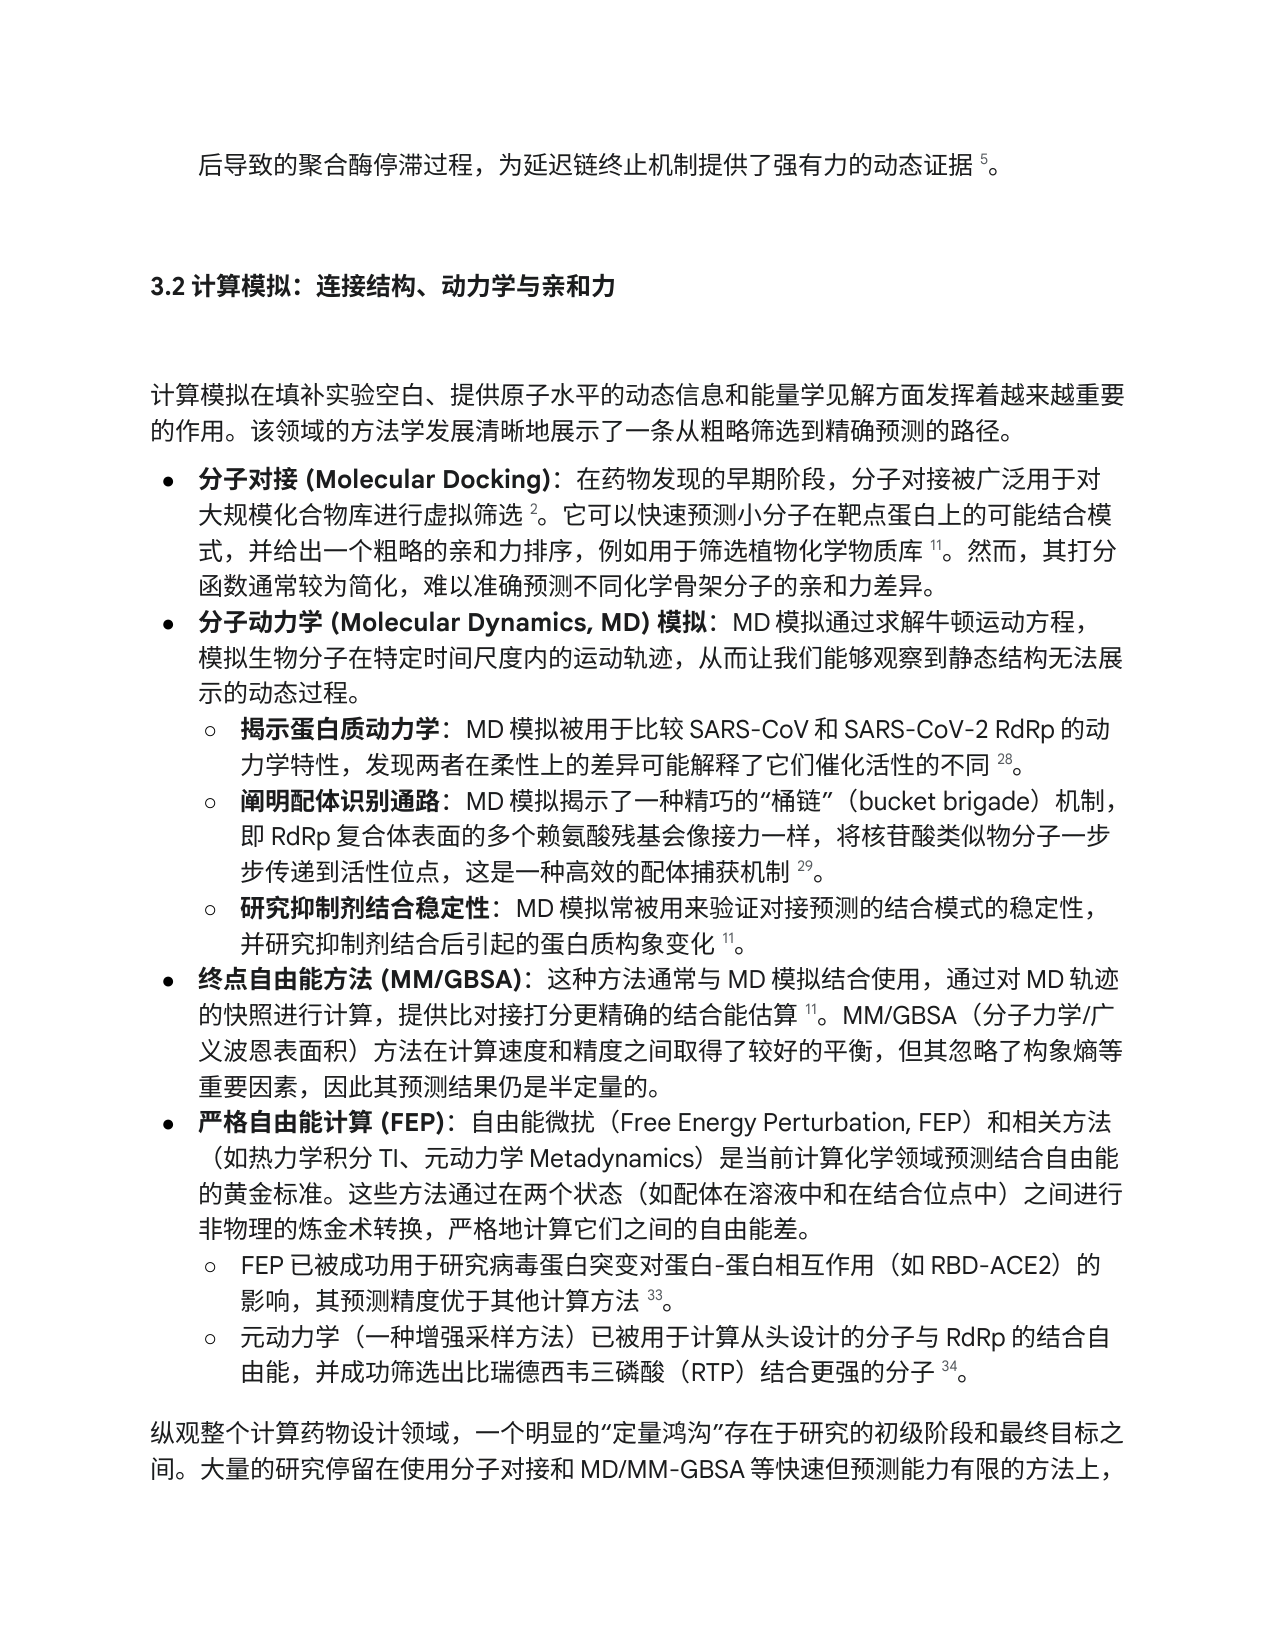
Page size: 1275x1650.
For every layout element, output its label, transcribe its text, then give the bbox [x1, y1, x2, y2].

text 计算模拟在填补实验空白、提供原子水平的动态信息和能量学见解方面发挥着越来越重要的作用。该领域的方法学发展清晰地展示了一条从粗略筛选到精确预测的路径。 [150, 380, 1125, 447]
list 元动力学（一种增强采样方法）已被用于计算从头设计的分子与RdRp的结合自由能，并成功筛选出比瑞德西韦三磷酸（RTP）结合更强的分子 34。 [203, 1322, 1125, 1389]
list 揭示蛋白质动力学：MD模拟被用于比较SARS-CoV和SARS-CoV-2 RdRp的动力学特性，发现两者在柔性上的差异可能解释了它们催化活性的不同 28。 [203, 714, 1125, 782]
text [150, 1418, 1125, 1485]
list 阐明配体识别通路：MD模拟揭示了一种精巧的“桶链”（bucket brigade）机制，即RdRp复合体表面的多个赖氨酸残基会像接力一样，将核苷酸类似物分子一步步传递到活性位点，这是一种高效的配体捕获机制 29。 [203, 786, 1125, 889]
list 终点自由能方法 (MM/GBSA)：这种方法通常与MD模拟结合使用，通过对MD轨迹的快照进行计算，提供比对接打分更精确的结合能估算 11。MM/GBSA（分子力学/广义波恩表面积）方法在计算速度和精度之间取得了较好的平衡，但其忽略了构象熵等重要因素，因此其预测结果仍是半定量的。 [161, 964, 1125, 1103]
subtitle 3.2 计算模拟：连接结构、动力学与亲和力 [150, 271, 1125, 303]
list FEP已被成功用于研究病毒蛋白突变对蛋白-蛋白相互作用（如RBD-ACE2）的影响，其预测精度优于其他计算方法 33。 [203, 1250, 1125, 1317]
list 研究抑制剂结合稳定性：MD模拟常被用来验证对接预测的结合模式的稳定性，并研究抑制剂结合后引起的蛋白质构象变化 11。 [203, 893, 1125, 960]
list 严格自由能计算 (FEP)：自由能微扰（Free Energy Perturbation, FEP）和相关方法（如热力学积分TI、元动力学Metadynamics）是当前计算化学领域预测结合自由能的黄金标准。这些方法通过在两个状态（如配体在溶液中和在结合位点中）之间进行非物理的炼金术转换，严格地计算它们之间的自由能差。 [161, 1107, 1125, 1246]
list 分子对接 (Molecular Docking)：在药物发现的早期阶段，分子对接被广泛用于对大规模化合物库进行虚拟筛选 2。它可以快速预测小分子在靶点蛋白上的可能结合模式，并给出一个粗略的亲和力排序，例如用于筛选植物化学物质库 11。然而，其打分函数通常较为简化，难以准确预测不同化学骨架分子的亲和力差异。 [161, 464, 1125, 603]
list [161, 150, 1125, 181]
list 分子动力学 (Molecular Dynamics, MD) 模拟：MD模拟通过求解牛顿运动方程，模拟生物分子在特定时间尺度内的运动轨迹，从而让我们能够观察到静态结构无法展示的动态过程。 [161, 607, 1125, 710]
